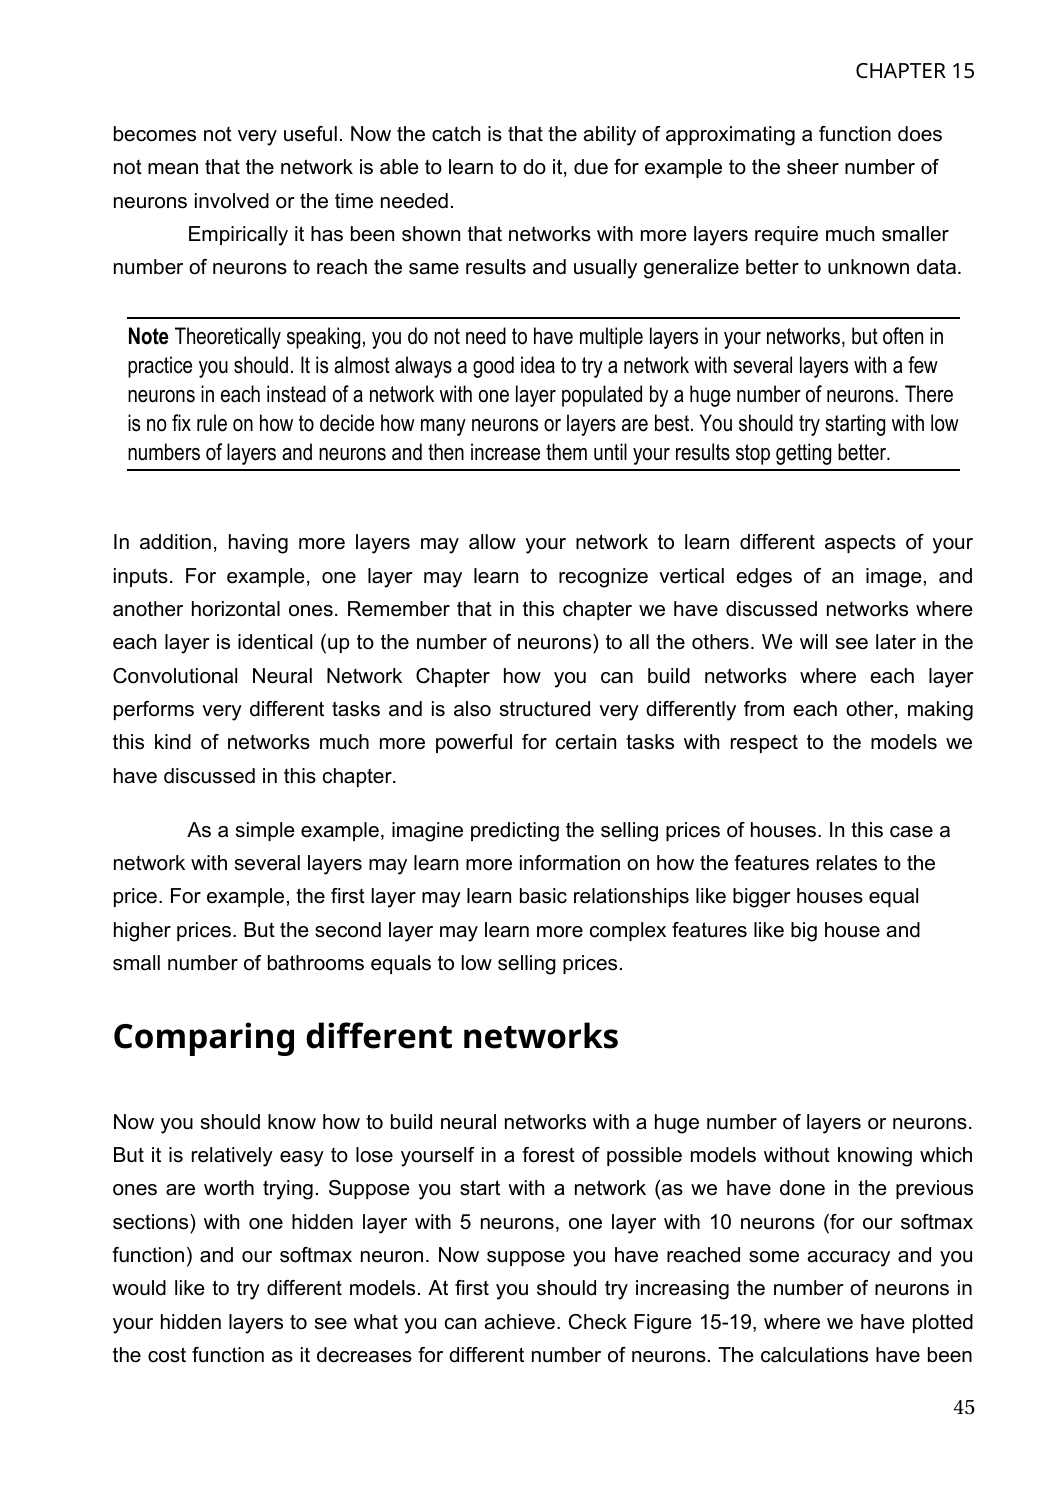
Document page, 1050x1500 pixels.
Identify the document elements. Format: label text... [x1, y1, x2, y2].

text Note Theoretically speaking, you do not need to have multiple layers in your networks, but often in practice you should. It is almost always a good idea to try a network with several layers with a few neurons in each instead of a network with one layer populated by a huge number of neurons. There is no fix rule on how to decide how many neurons or layers are best. You should try starting with low numbers of layers and neurons and then increase them until your results stop getting better. [127, 319, 960, 469]
text As a simple example, imagine predicting the selling prices of houses. In this case a network with several layers may learn more information on how the features relates to the price. For example, the first layer may learn basic relationships like bigger houses equal higher prices. But the second layer may learn more complex features like big house and small number of bathrooms equals to low selling prices. [112, 808, 975, 975]
text Empirically it has been shown that networks with more layers require much smaller number of neurons to reach the same results and usually generalize better to unknown data. [112, 212, 975, 279]
text In addition, having more layers may allow your network to learn different aspects of your inputs. For example, one layer may learn to recognize vertical edges of an image, and another horizontal ones. Remember that in this chapter we have discussed networks where each layer is identical (up to the number of neurons) to all the others. We will see later in the Convolutional Neural Network Chapter how you can build networks where each layer performs very different tasks and is also structured very differently from each other, making this kind of networks much more powerful for certain tasks with respect to the models we have discussed in this chapter. [112, 521, 975, 787]
subtitle Comparing different networks [112, 1012, 975, 1058]
